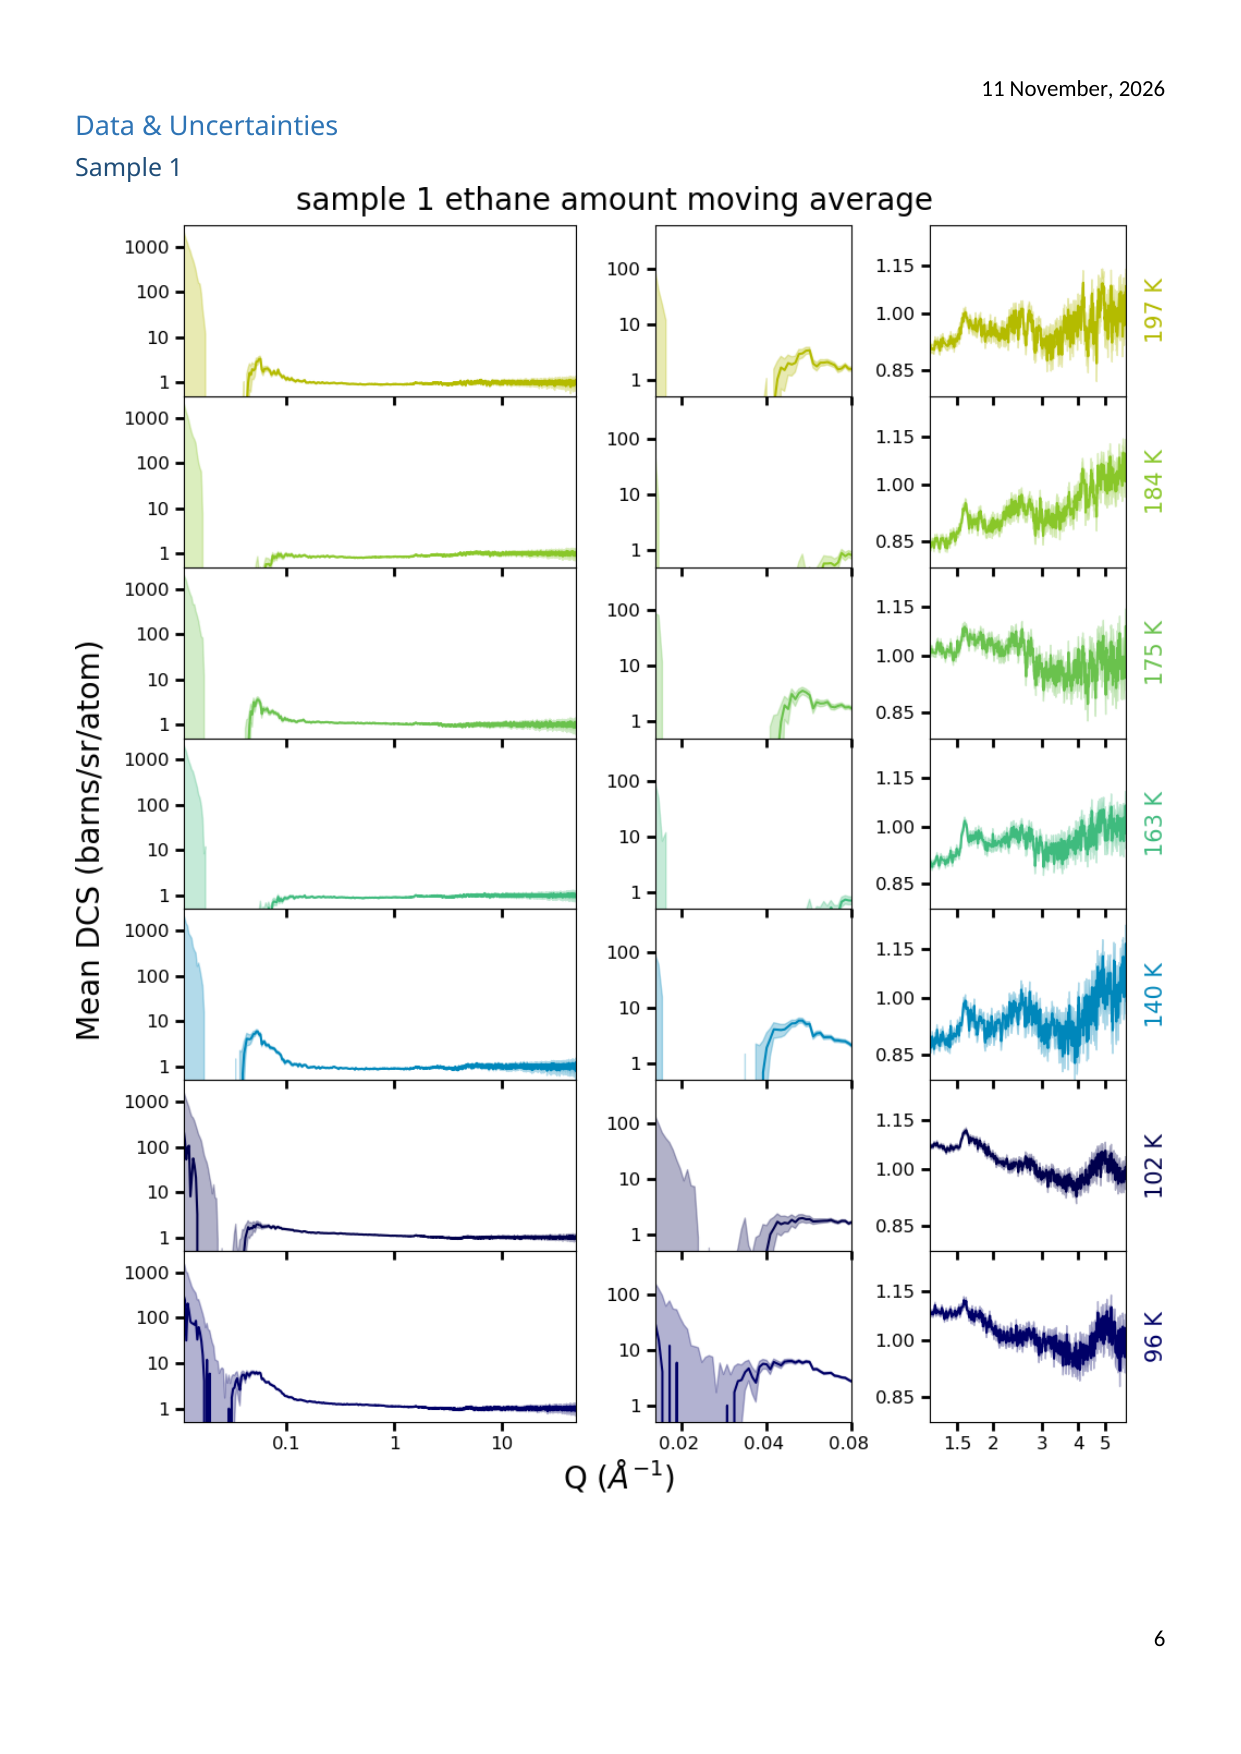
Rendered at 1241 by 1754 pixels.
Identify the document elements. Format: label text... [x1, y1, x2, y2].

subtitle Data & Uncertainties [75, 106, 1165, 143]
picture [75, 186, 1164, 1494]
subtitle Sample 1 [75, 150, 1165, 184]
